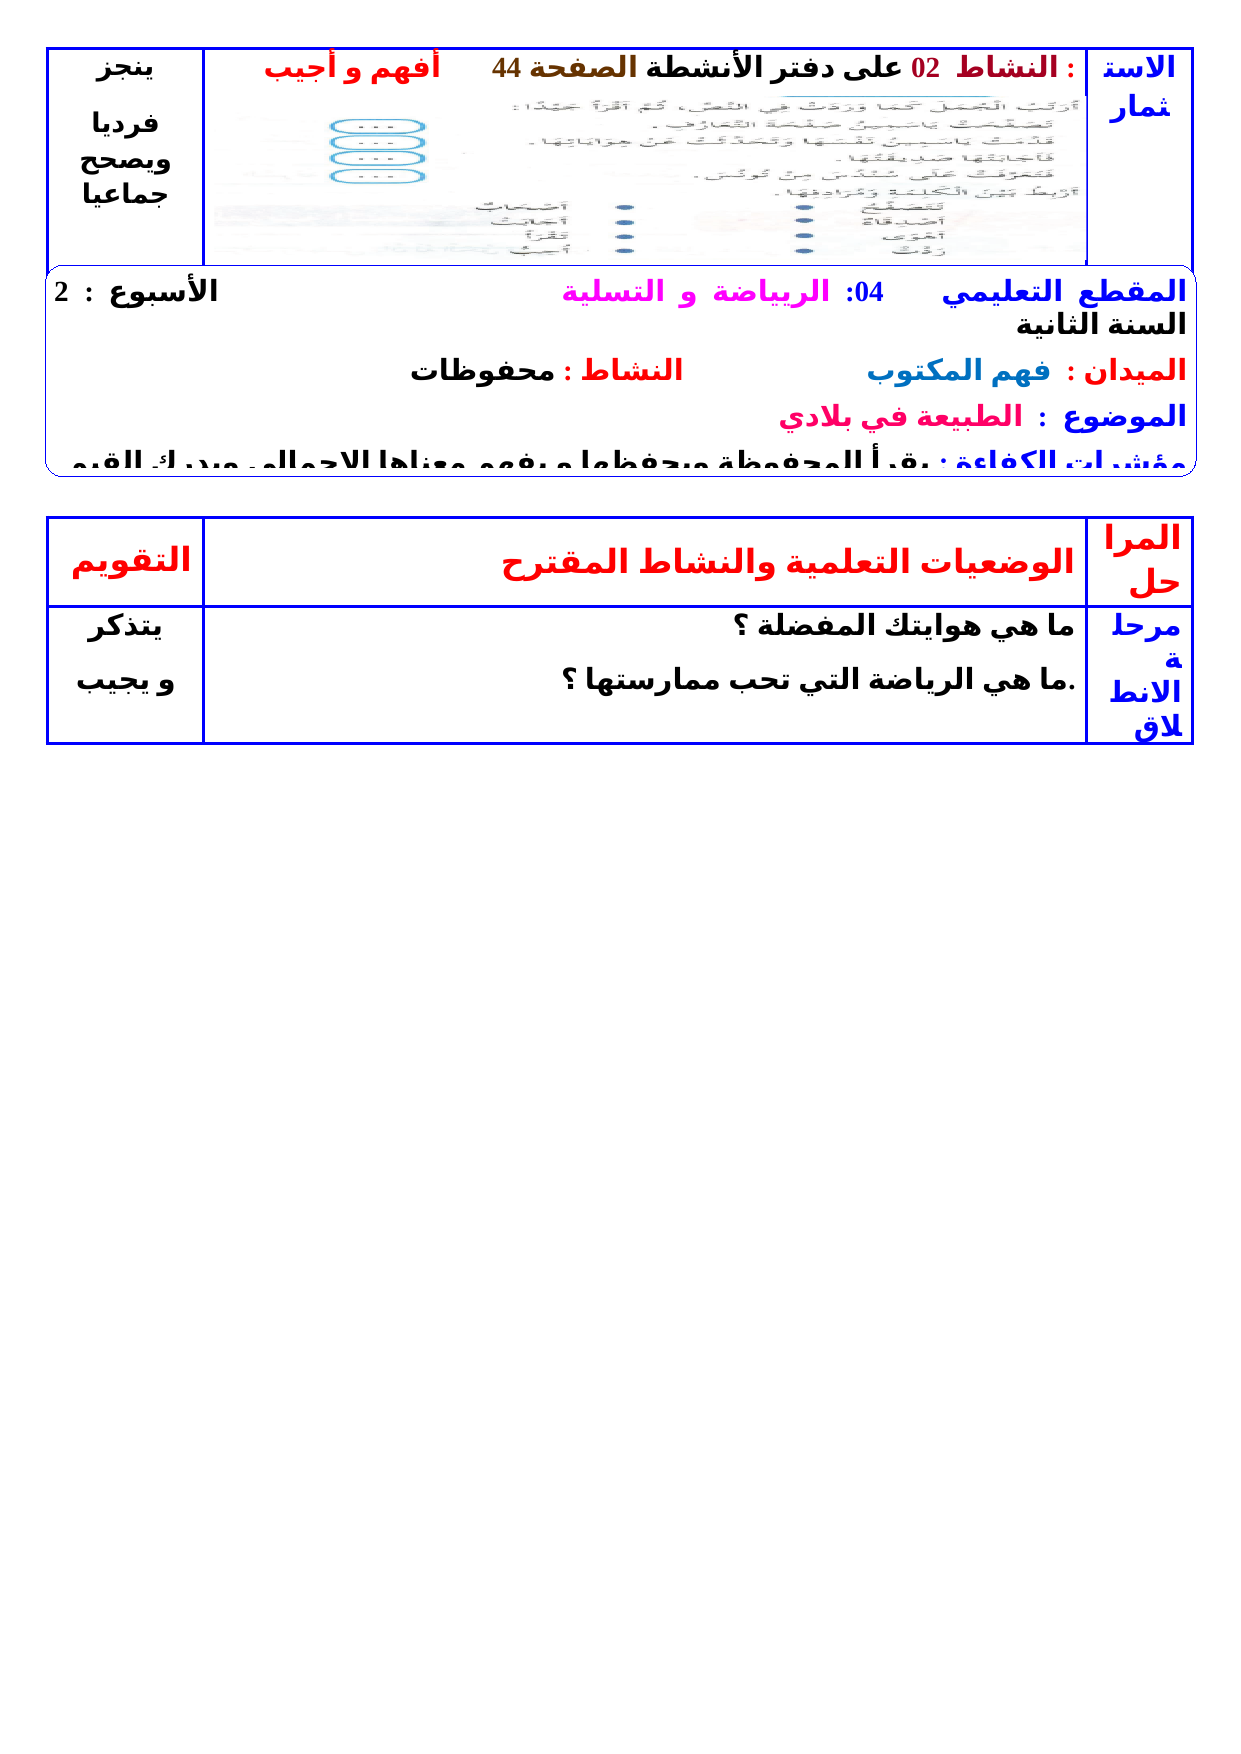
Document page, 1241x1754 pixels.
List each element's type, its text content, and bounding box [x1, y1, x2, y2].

table_cell الاستثمار [1088, 50, 1191, 269]
picture [214, 96, 1087, 260]
table_cell ينجز فرديا ويصحح جماعيا [49, 50, 202, 270]
table_cell ما هي هوايتك المفضلة ؟ ما هي الرياضة التي تحب ممارستها ؟. [205, 608, 1085, 742]
table_cell النشاط 02 على دفتر الأنشطة الصفحة 44 أفهم و أجيب : [205, 50, 1085, 265]
table_header التقويم [49, 519, 202, 605]
table_header الوضعيات التعلمية والنشاط المقترح [205, 519, 1085, 605]
table_header المراحل [1088, 519, 1191, 605]
table_cell مرحلة الانطلاق [1088, 608, 1191, 742]
table_cell يتذكر و يجيب [49, 608, 202, 742]
